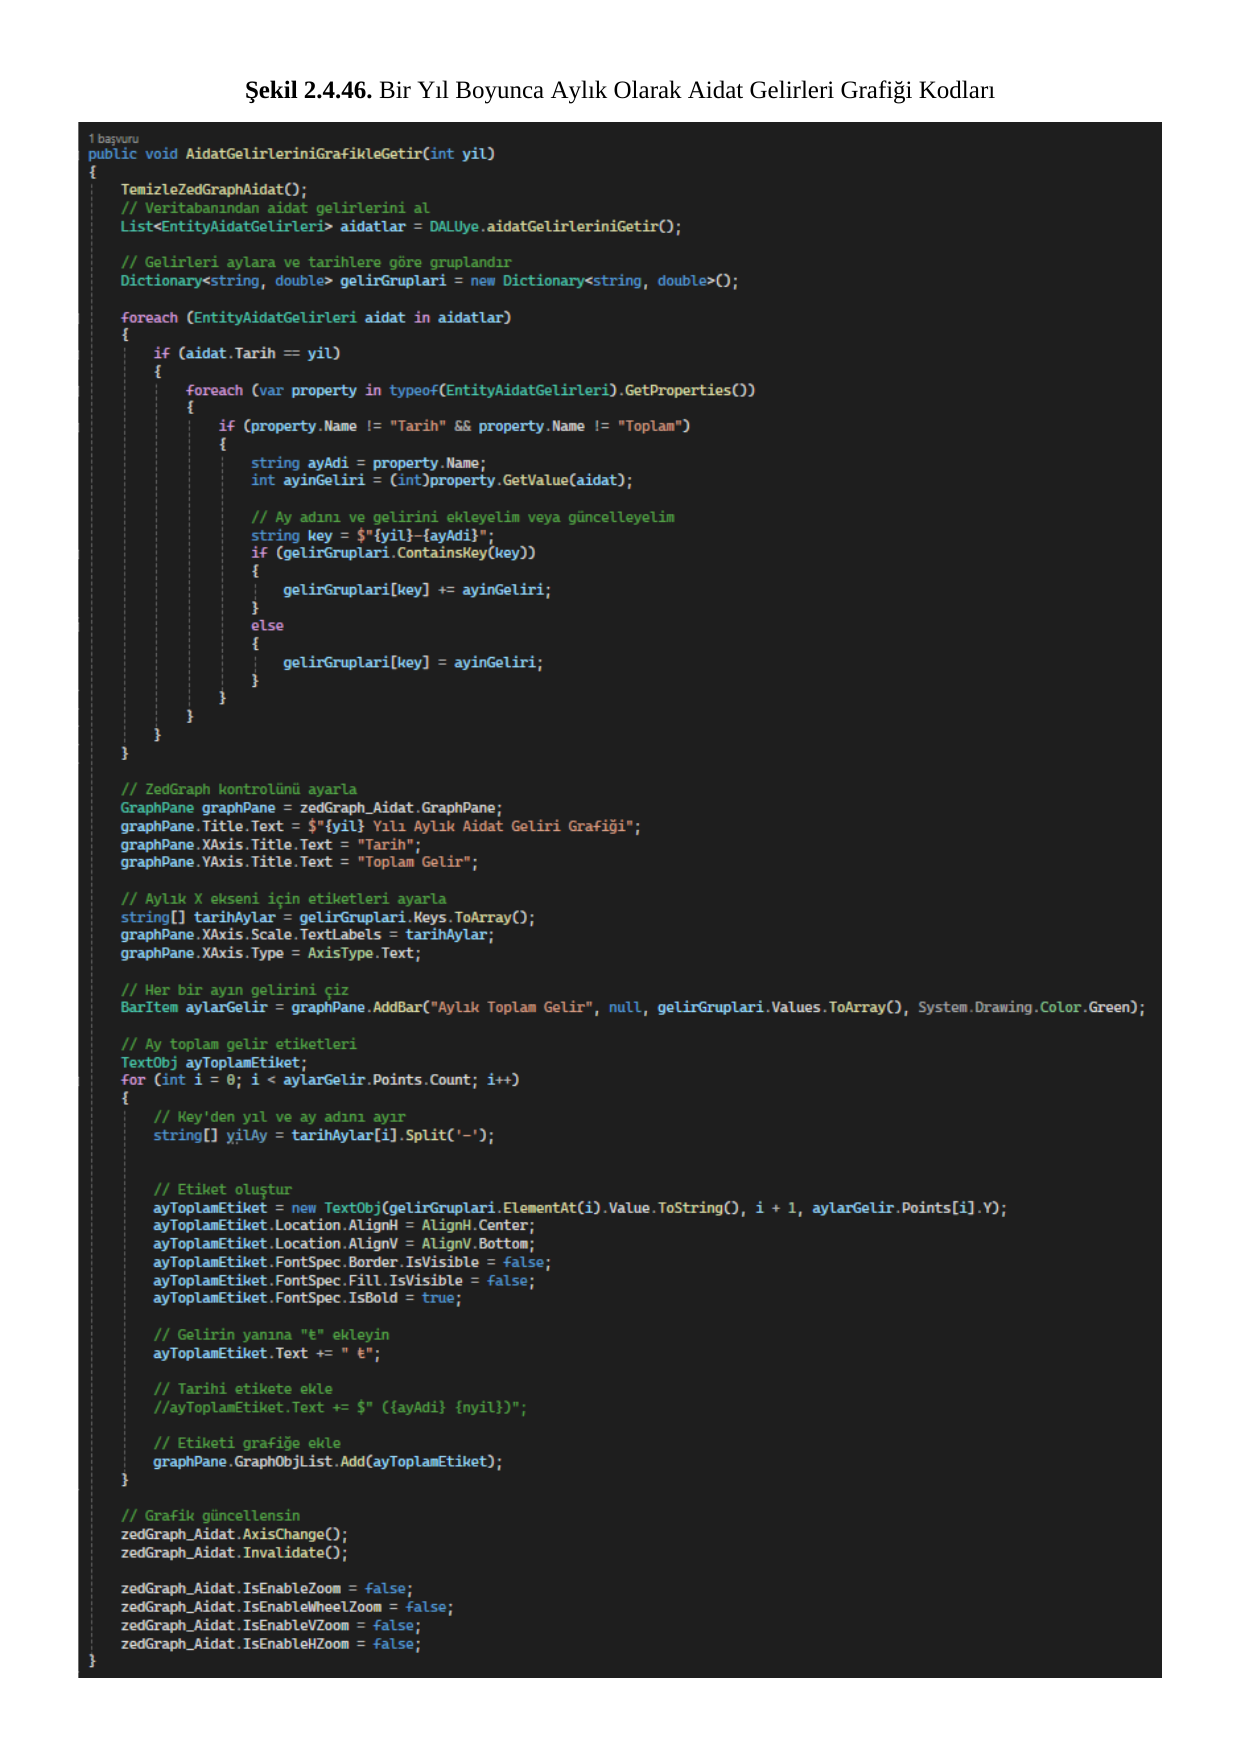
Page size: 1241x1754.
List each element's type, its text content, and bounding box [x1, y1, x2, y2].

text Şekil 2.4.46. Bir Yıl Boyunca Aylık Olarak Aidat Gelirleri Grafiği Kodları [75, 75, 1165, 104]
picture [78, 122, 1162, 1678]
